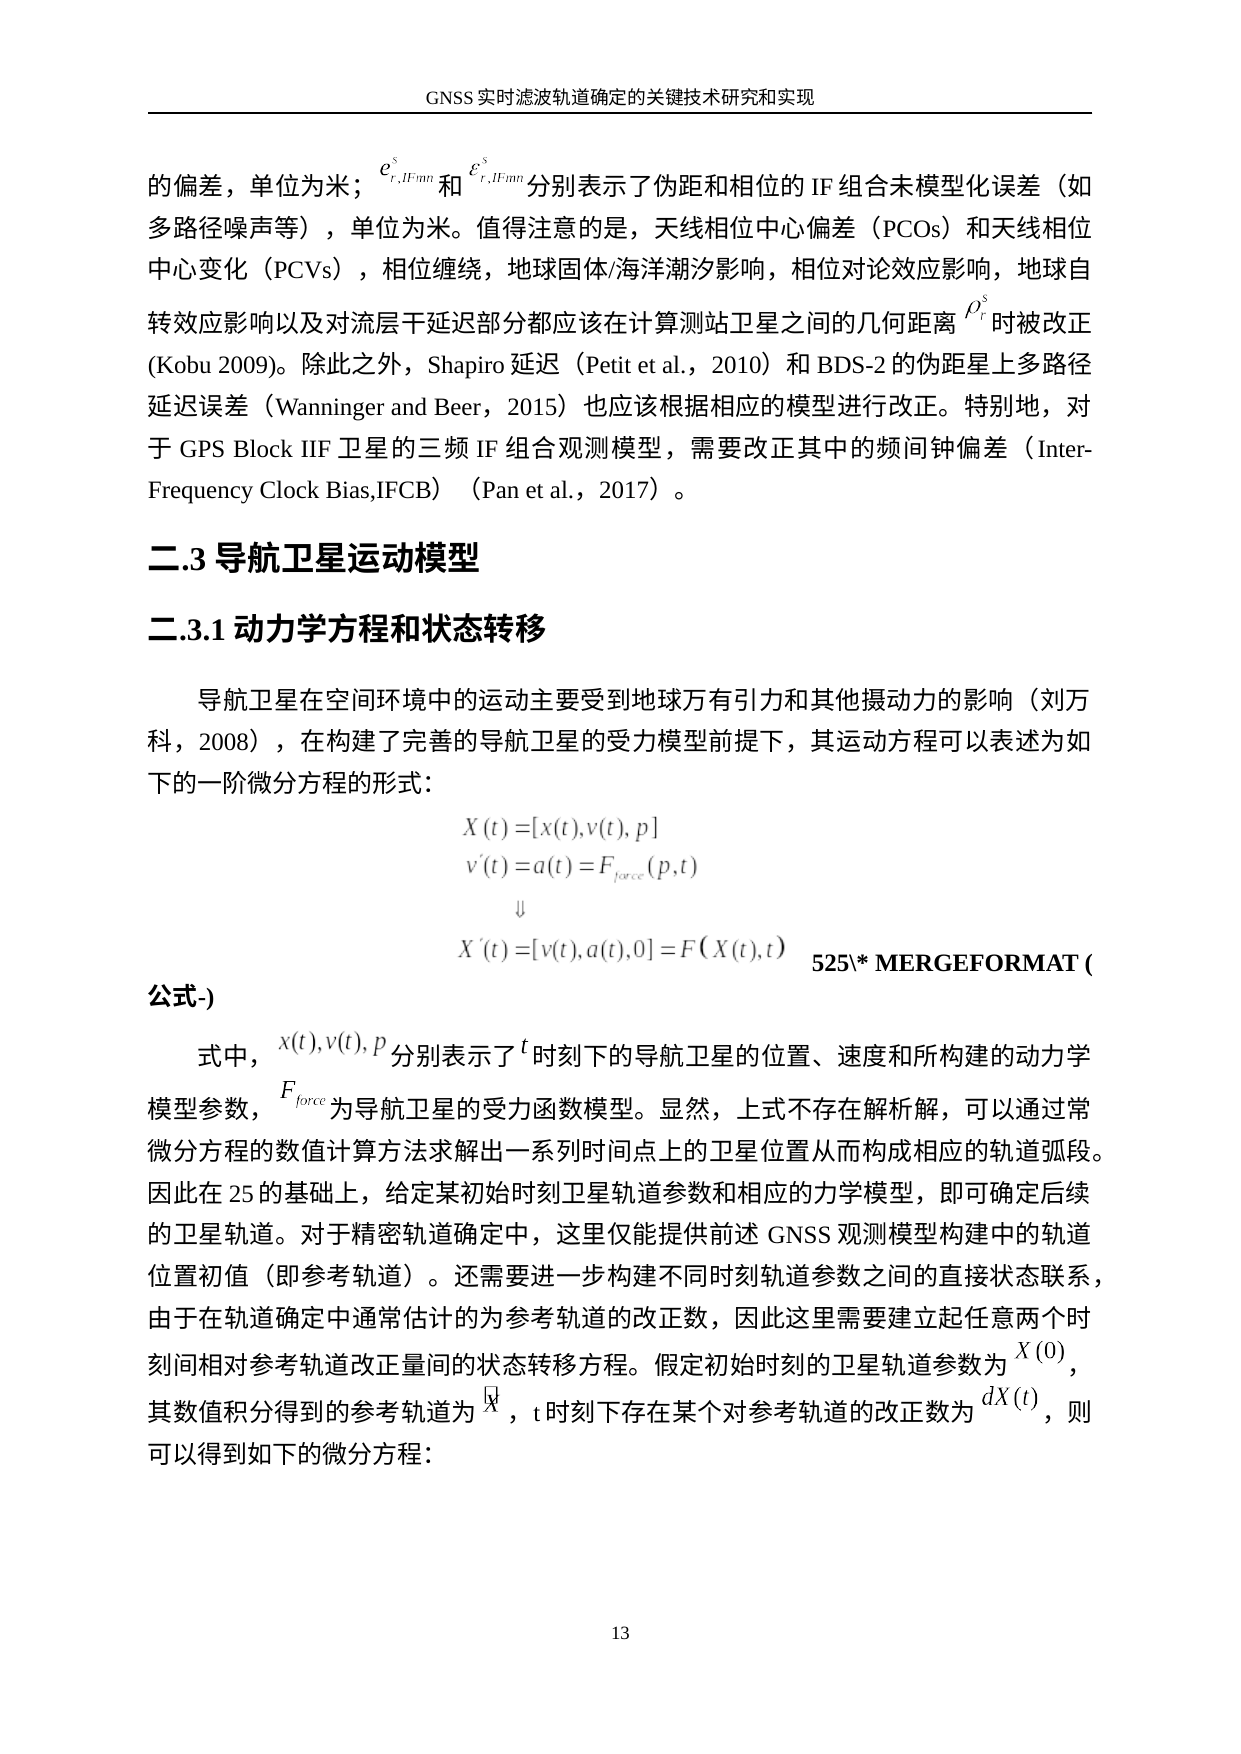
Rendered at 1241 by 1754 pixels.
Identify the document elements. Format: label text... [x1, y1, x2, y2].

text 动力学方程和状态转移 [148, 604, 1092, 650]
text 式中，分别表示了时刻下的导航卫星的位置、速度和所构建的动力学模型参数，为导航卫星的受力函数模型。显然，上式不存在解析解，可以通过常微分方程的数值计算方法求解出一系列时间点上的卫星位置从而构成相应的轨道弧段。因此在的基础上，给定某初始时刻卫星轨道参数和相应的力学模型，即可确定后续的卫星轨道。对于精密轨道确定中，这里仅能提供前述GNSS观测模型构建中的轨道位置初值（即参考轨道）。还需要进一步构建不同时刻轨道参数之间的直接状态联系，由于在轨道确定中通常估计的为参考轨道的改正数，因此这里需要建立起任意两个时刻间相对参考轨道改正量间的状态转移方程。假定初始时刻的卫星轨道参数为，其数值积分得到的参考轨道为，t时刻下存在某个对参考轨道的改正数为，则可以得到如下的微分方程： [148, 1025, 1092, 1471]
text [148, 148, 1092, 506]
text 导航卫星在空间环境中的运动主要受到地球万有引力和其他摄动力的影响（刘万科，2008），在构建了完善的导航卫星的受力模型前提下，其运动方程可以表述为如下的一阶微分方程的形式： [148, 675, 1092, 800]
subtitle 导航卫星运动模型 [148, 531, 1092, 579]
